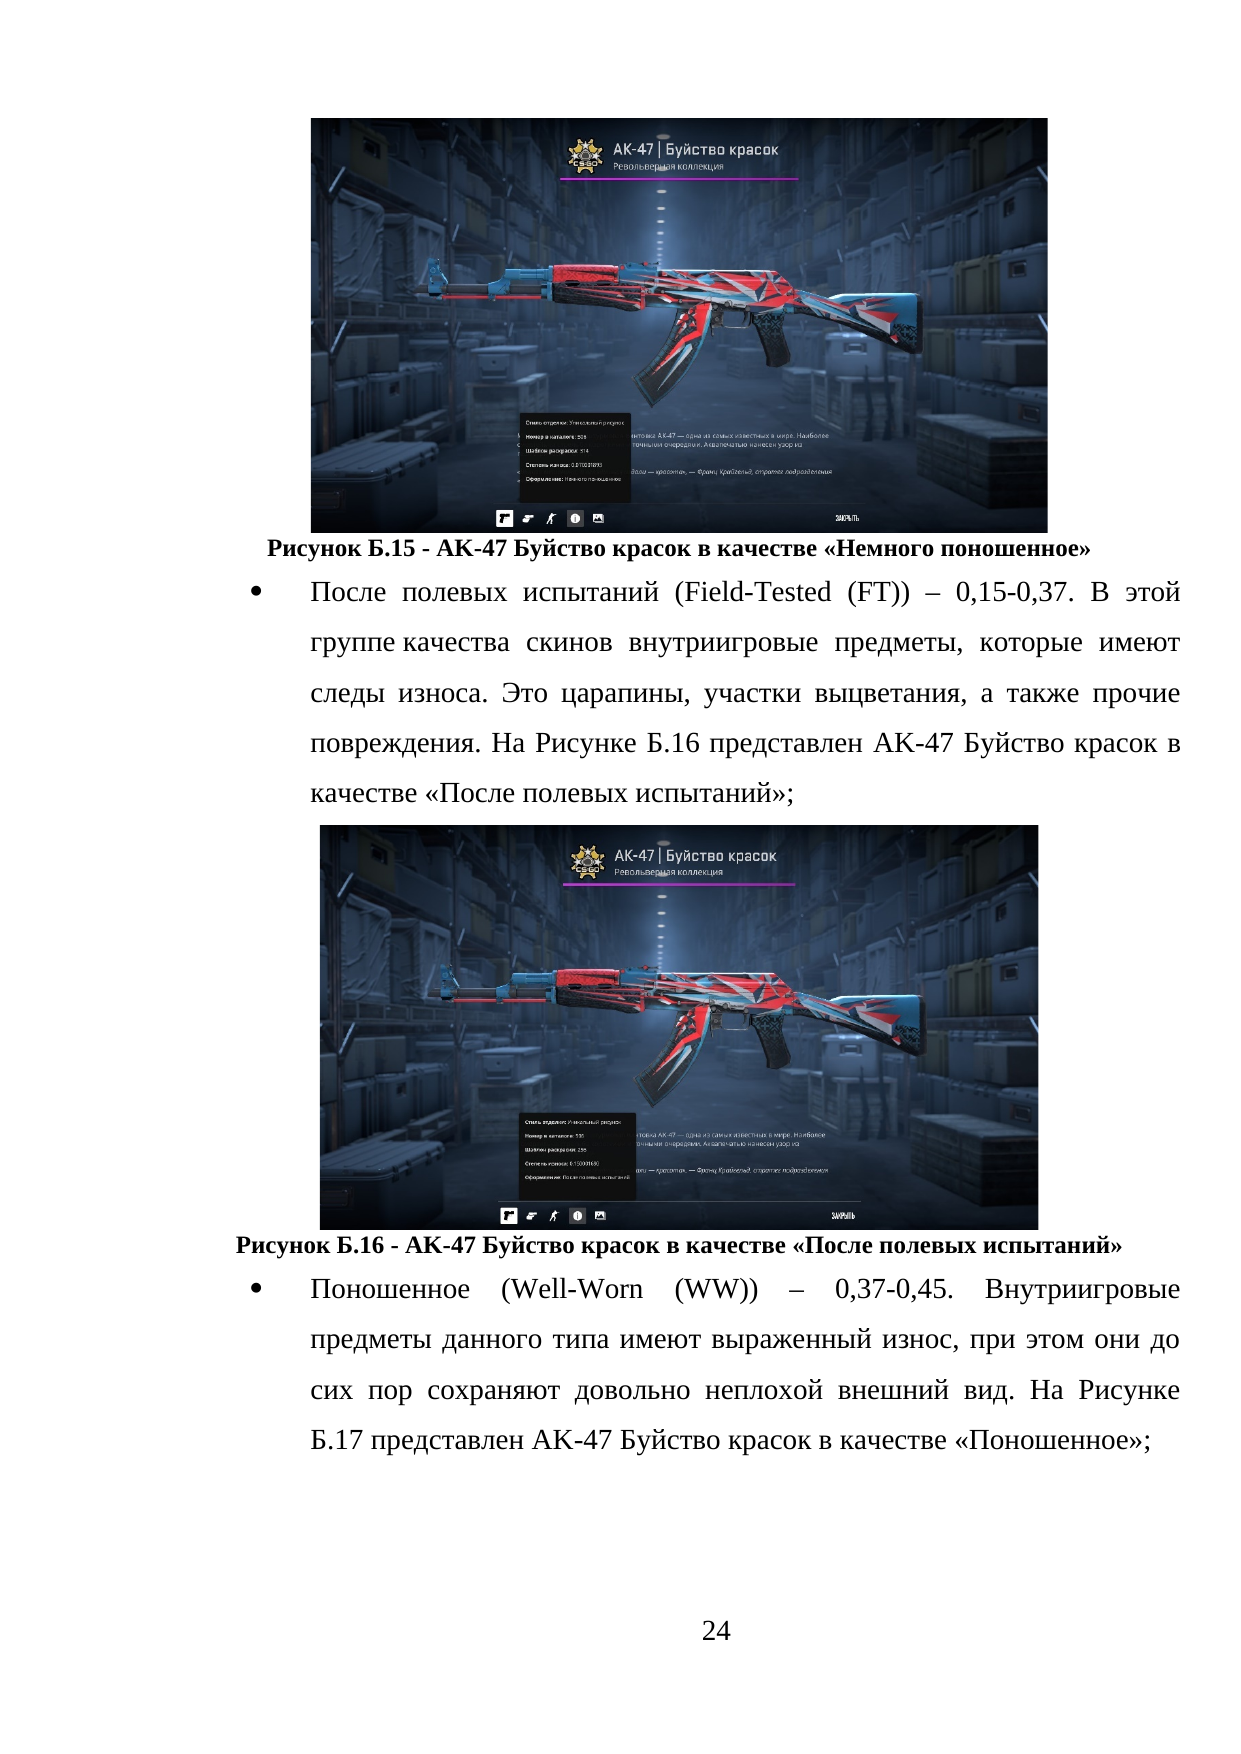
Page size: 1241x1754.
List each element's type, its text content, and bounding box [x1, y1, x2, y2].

picture [310, 118, 1048, 533]
text Поношенное (Well-Worn (WW)) – 0,37-0,45. Внутриигровые предметы данного типа имеют выраженный износ, при этом они до сих пор сохраняют довольно неплохой внешний вид. На Рисунке Б.17 представлен AK-47 Буйство красок в качестве «Поношенное»; [251, 1271, 1181, 1456]
text Рисунок Б.15 - AK-47 Буйство красок в качестве «Немного поношенное» [177, 533, 1181, 561]
text После полевых испытаний (Field-Tested (FT)) – 0,15-0,37. В этой группе качества скинов внутриигровые предметы, которые имеют следы износа. Это царапины, участки выцветания, а также прочие повреждения. На Рисунке Б.16 представлен AK-47 Буйство красок в качестве «После полевых испытаний»; [251, 574, 1181, 809]
picture [319, 825, 1039, 1230]
text Рисунок Б.16 - AK-47 Буйство красок в качестве «После полевых испытаний» [177, 1230, 1181, 1258]
